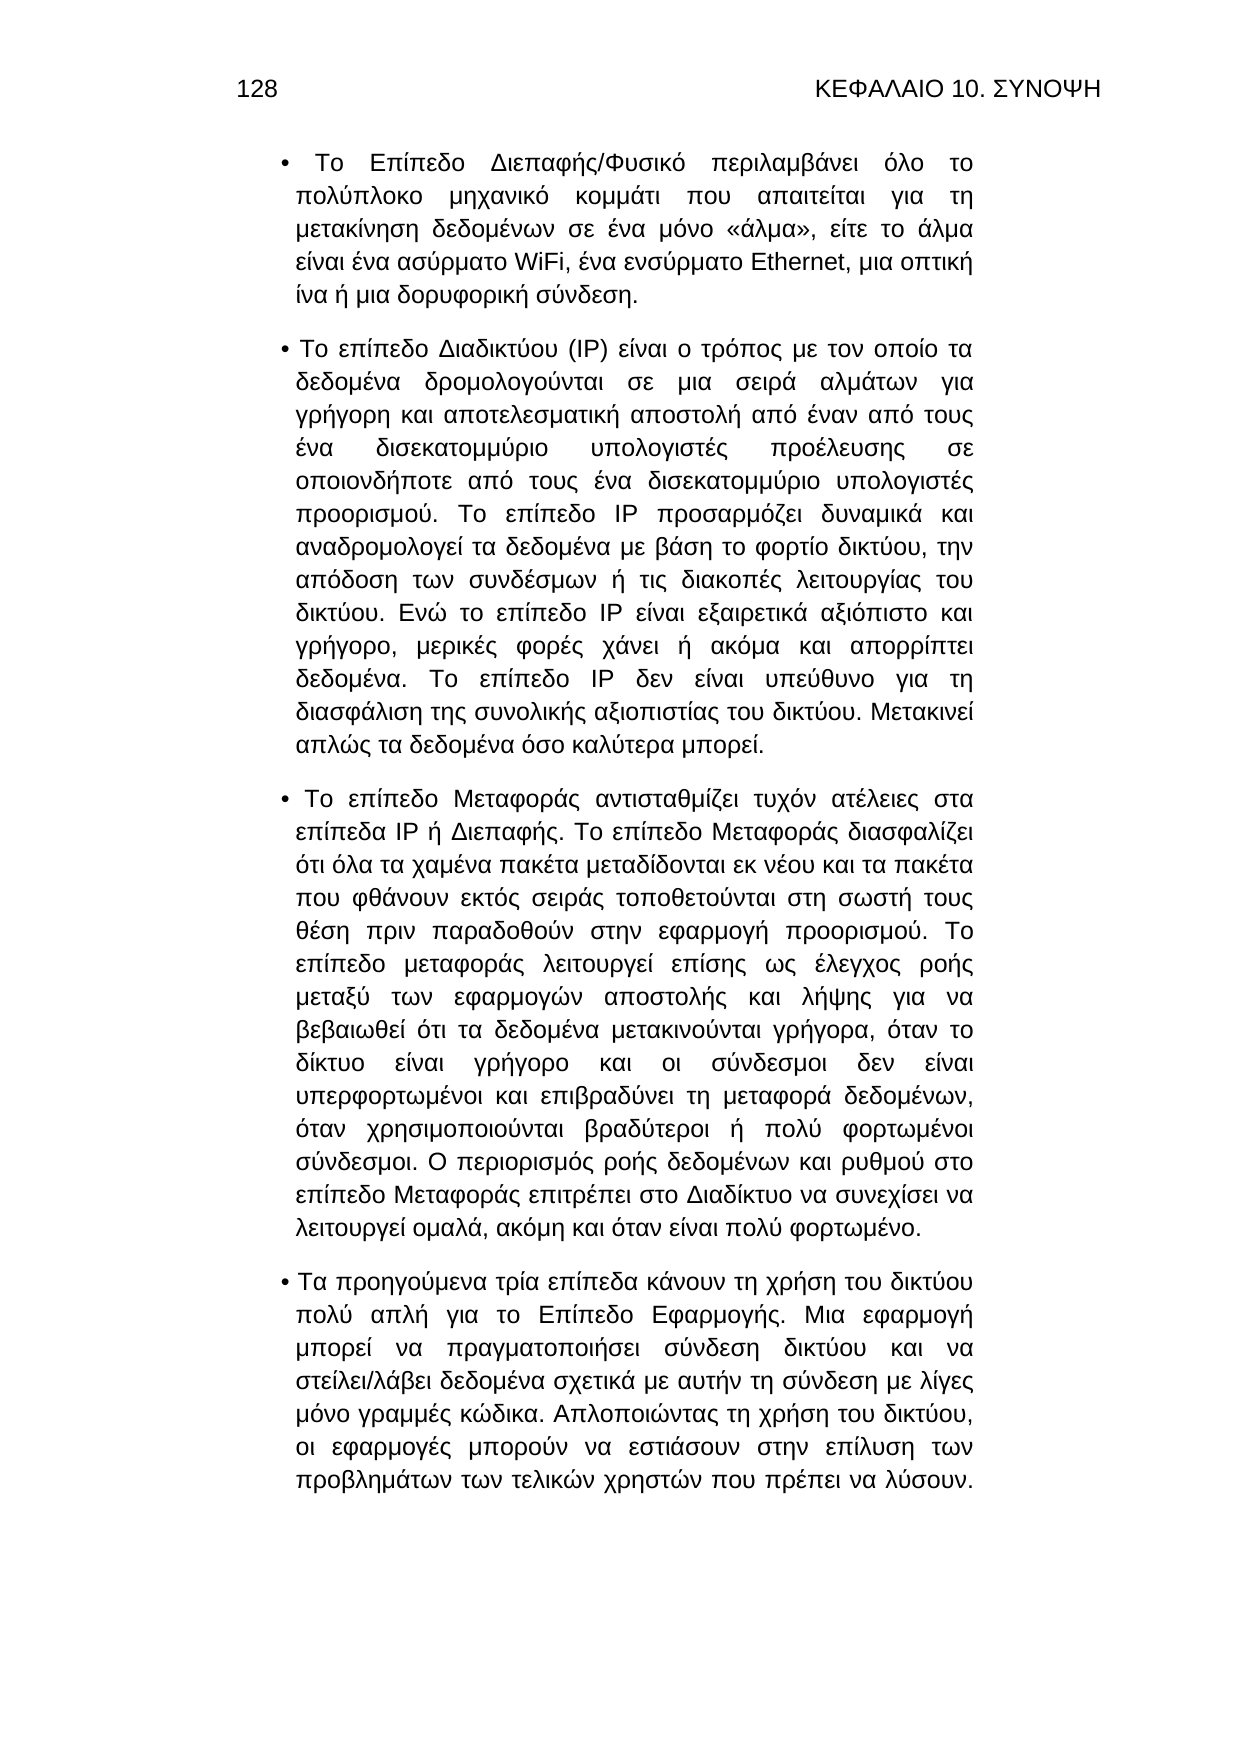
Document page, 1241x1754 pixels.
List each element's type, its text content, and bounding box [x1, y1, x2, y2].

text • Το επίπεδο Διαδικτύου (IP) είναι ο τρόπος με τον οποίο τα δεδομένα δρομολογούνται σε μια σειρά αλμάτων για γρήγορη και αποτελεσματική αποστολή από έναν από τους ένα δισεκατομμύριο υπολογιστές προέλευσης σε οποιονδήποτε από τους ένα δισεκατομμύριο υπολογιστές προορισμού. Το επίπεδο IP προσαρμόζει δυναμικά και αναδρομολογεί τα δεδομένα με βάση το φορτίο δικτύου, την απόδοση των συνδέσμων ή τις διακοπές λειτουργίας του δικτύου. Ενώ το επίπεδο IP είναι εξαιρετικά αξιόπιστο και γρήγορο, μερικές φορές χάνει ή ακόμα και απορρίπτει δεδομένα. Το επίπεδο IP δεν είναι υπεύθυνο για τη διασφάλιση της συνολικής αξιοπιστίας του δικτύου. Μετακινεί απλώς τα δεδομένα όσο καλύτερα μπορεί. [281, 334, 974, 759]
text • Το επίπεδο Μεταφοράς αντισταθμίζει τυχόν ατέλειες στα επίπεδα IP ή Διεπαφής. Το επίπεδο Μεταφοράς διασφαλίζει ότι όλα τα χαμένα πακέτα μεταδίδονται εκ νέου και τα πακέτα που φθάνουν εκτός σειράς τοποθετούνται στη σωστή τους θέση πριν παραδοθούν στην εφαρμογή προορισμού. Το επίπεδο μεταφοράς λειτουργεί επίσης ως έλεγχος ροής μεταξύ των εφαρμογών αποστολής και λήψης για να βεβαιωθεί ότι τα δεδομένα μετακινούνται γρήγορα, όταν το δίκτυο είναι γρήγορο και οι σύνδεσμοι δεν είναι υπερφορτωμένοι και επιβραδύνει τη μεταφορά δεδομένων, όταν χρησιμοποιούνται βραδύτεροι ή πολύ φορτωμένοι σύνδεσμοι. Ο περιορισμός ροής δεδομένων και ρυθμού στο επίπεδο Μεταφοράς επιτρέπει στο Διαδίκτυο να συνεχίσει να λειτουργεί ομαλά, ακόμη και όταν είναι πολύ φορτωμένο. [281, 784, 974, 1242]
text • Το Επίπεδο Διεπαφής/Φυσικό περιλαμβάνει όλο το πολύπλοκο μηχανικό κομμάτι που απαιτείται για τη μετακίνηση δεδομένων σε ένα μόνο «άλμα», είτε το άλμα είναι ένα ασύρματο WiFi, ένα ενσύρματο Ethernet, μια οπτική ίνα ή μια δορυφορική σύνδεση. [281, 148, 974, 308]
